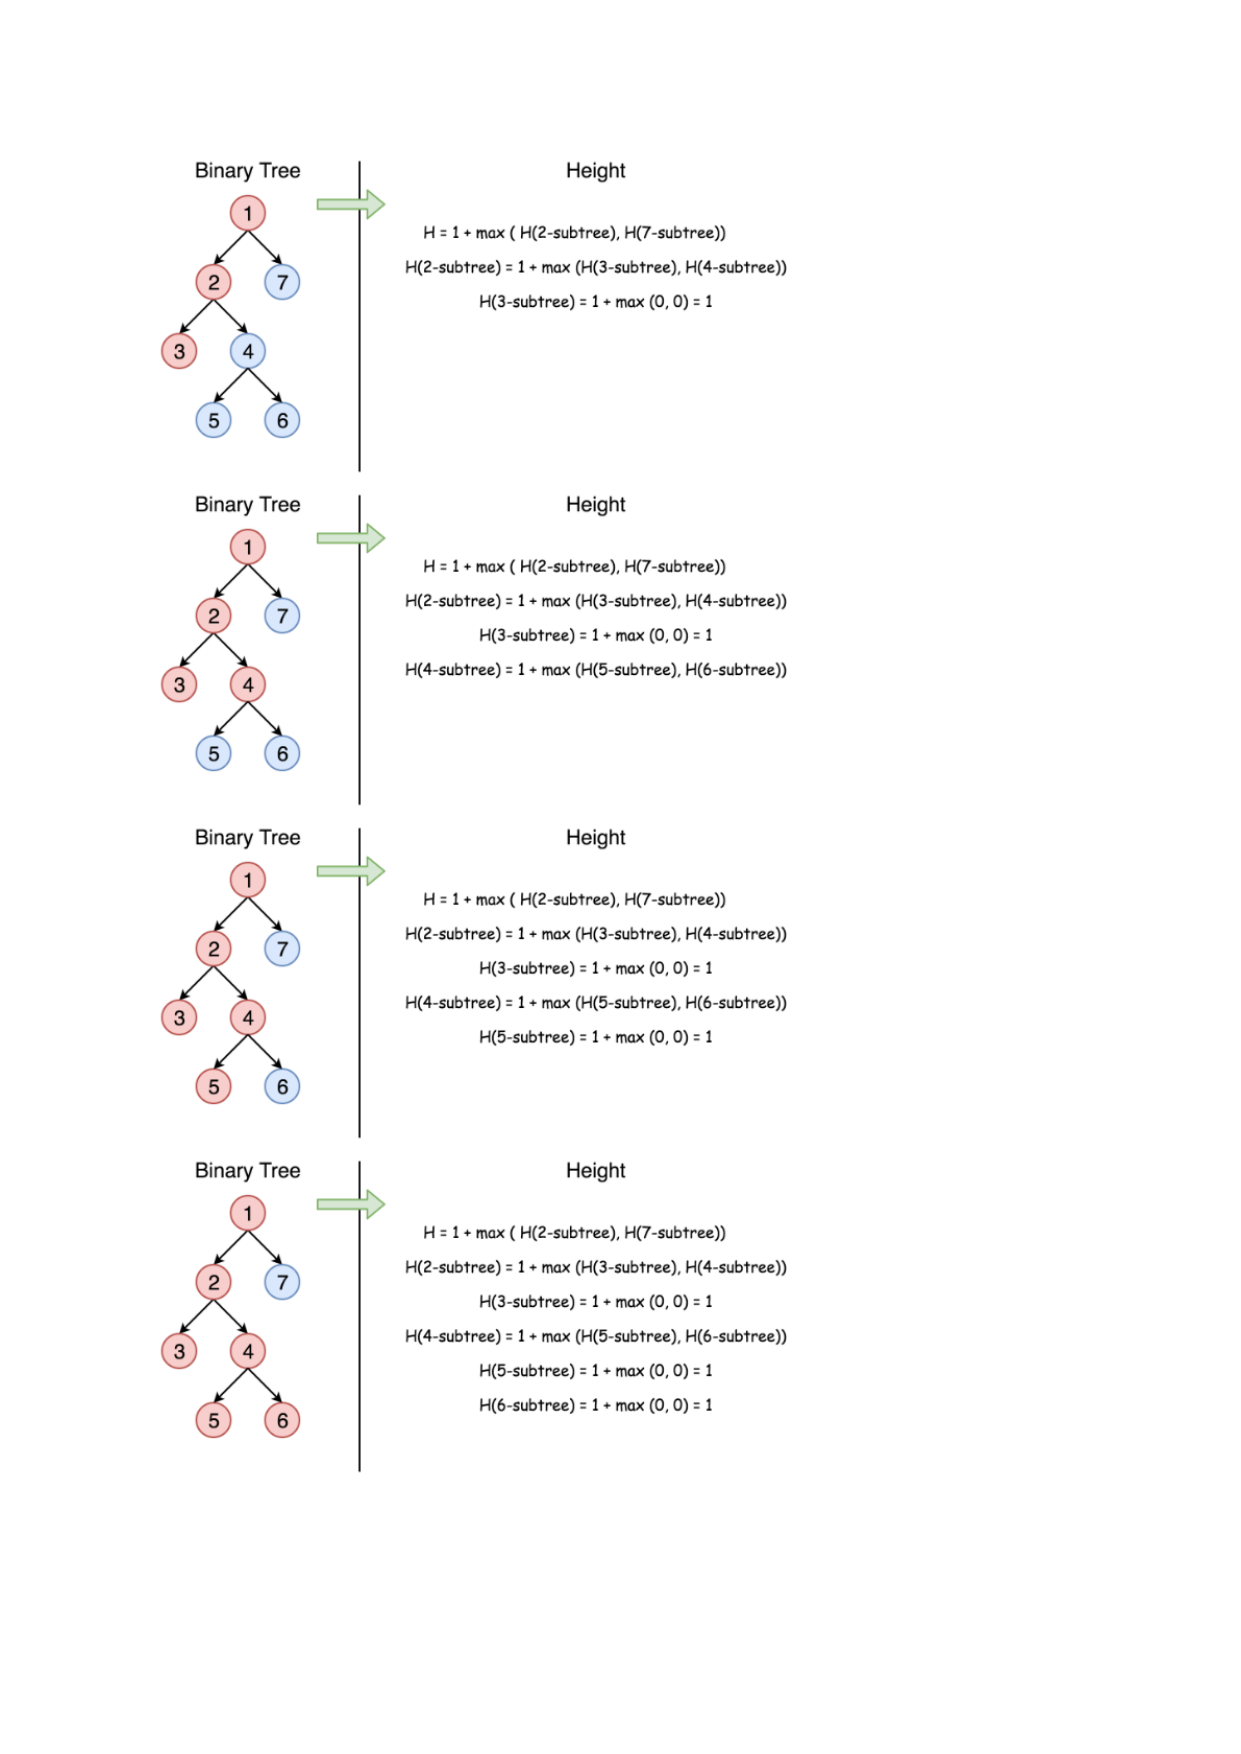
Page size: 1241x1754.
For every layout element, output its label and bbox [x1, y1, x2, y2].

picture [150, 150, 816, 1484]
